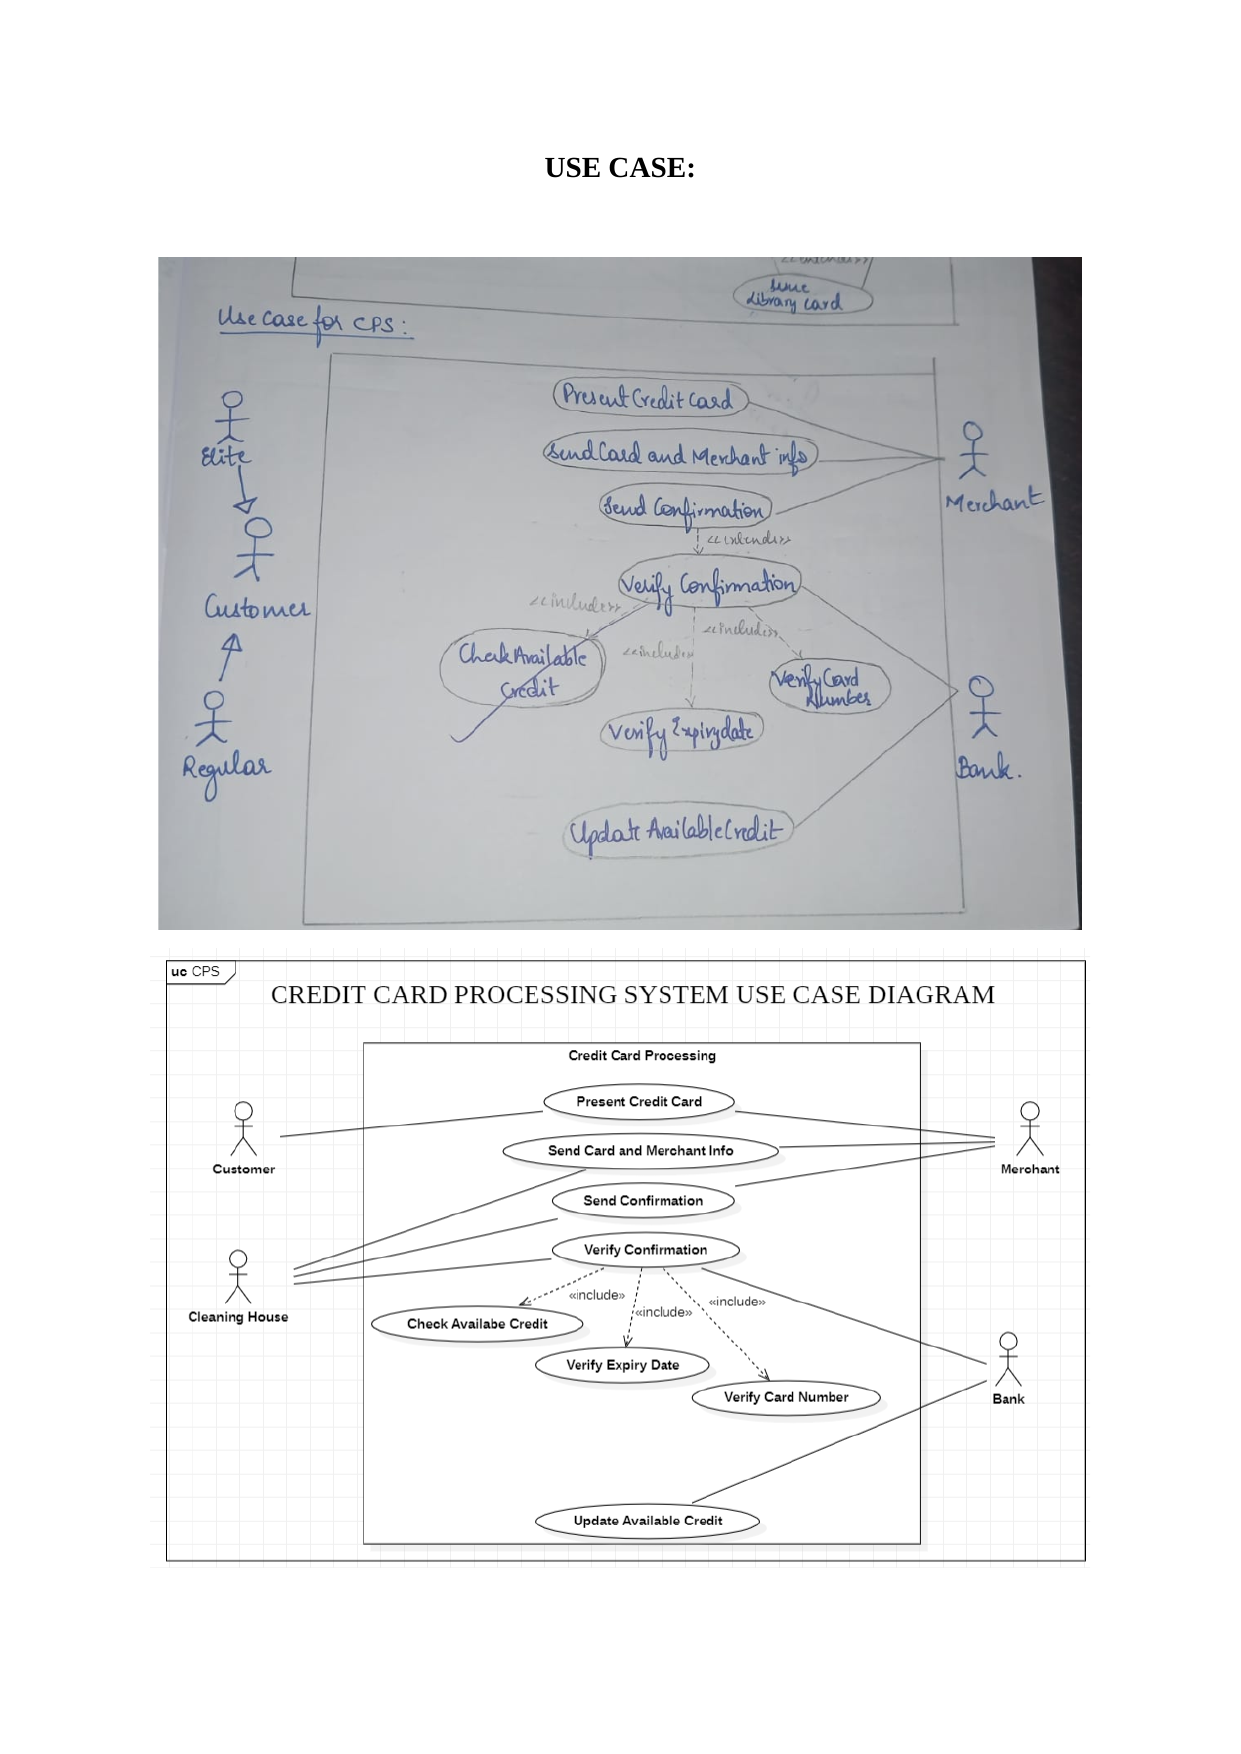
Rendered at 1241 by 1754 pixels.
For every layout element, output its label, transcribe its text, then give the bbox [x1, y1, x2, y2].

picture [150, 948, 1091, 1568]
picture [158, 257, 1082, 930]
text USE CASE: [150, 150, 1090, 183]
